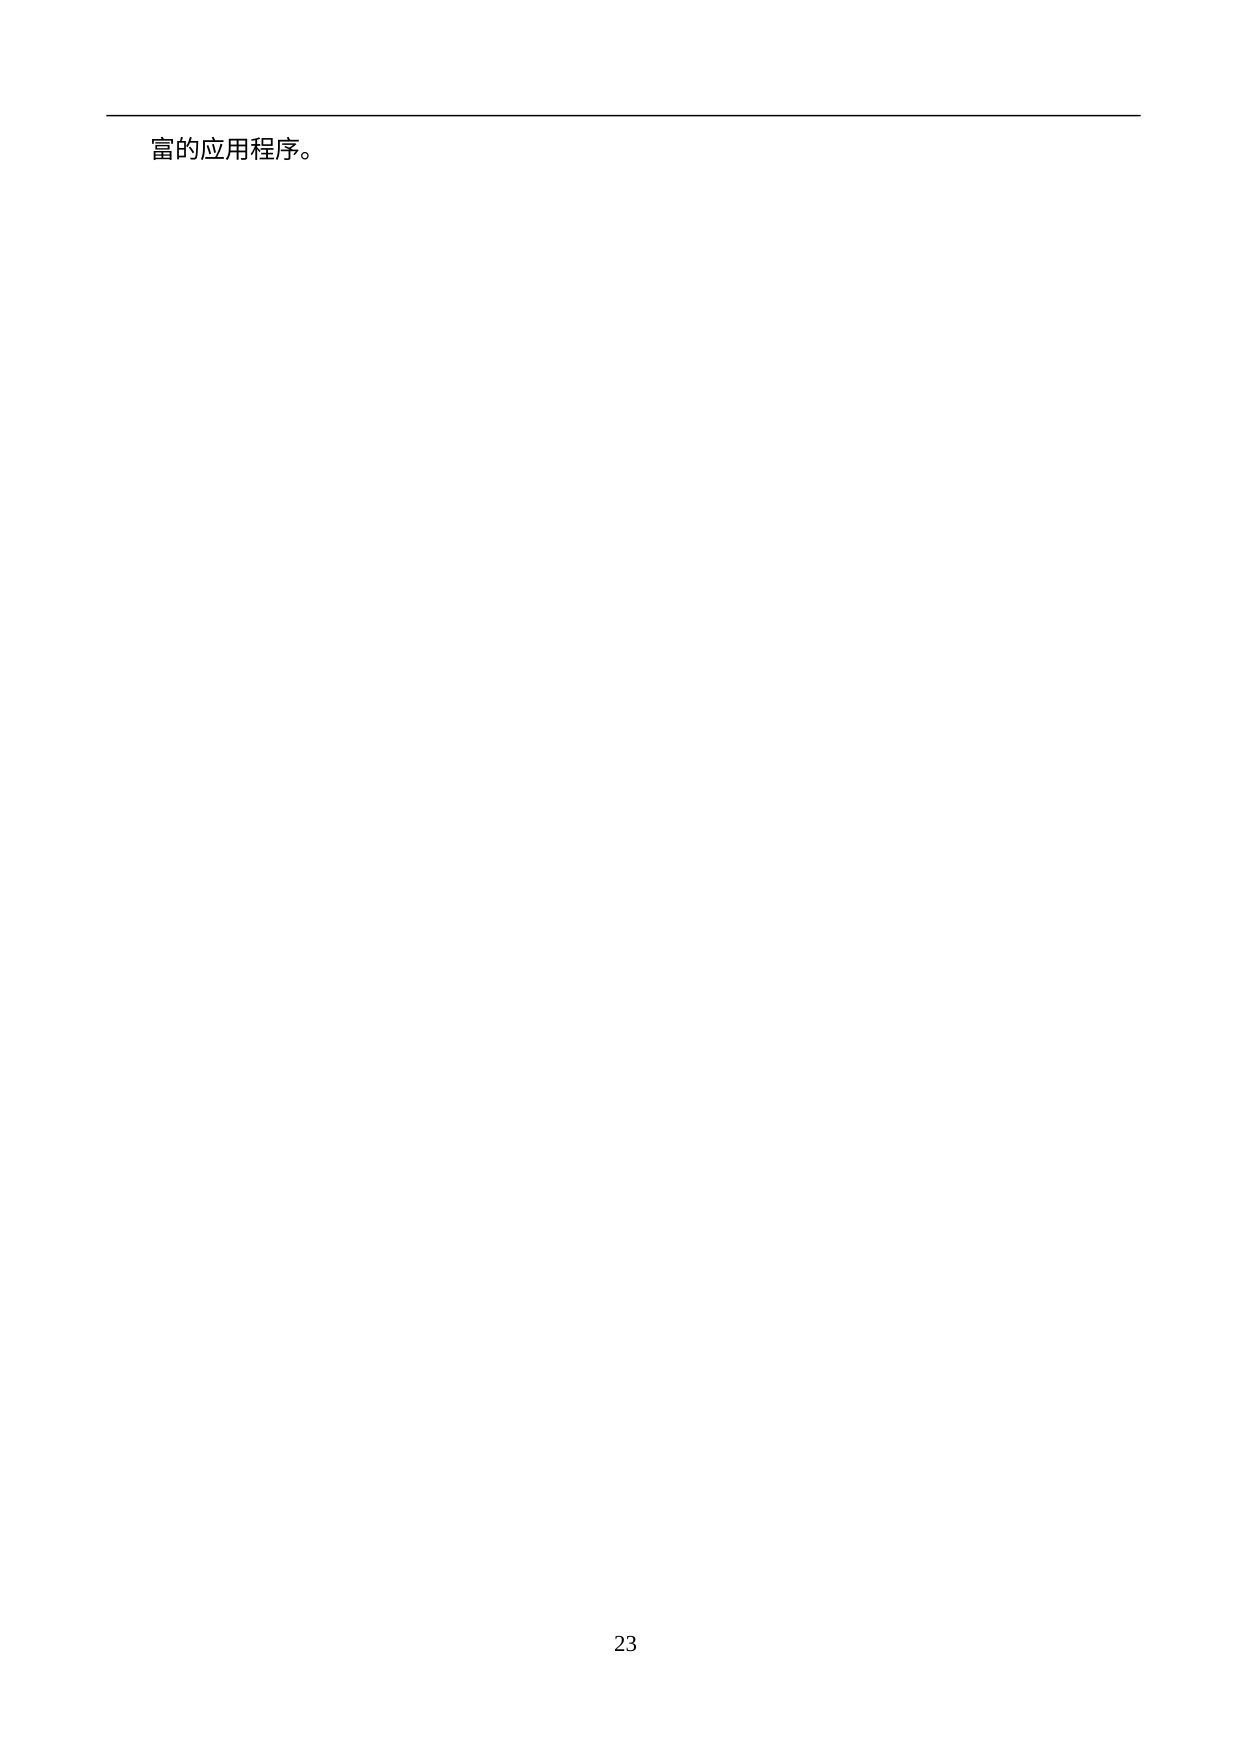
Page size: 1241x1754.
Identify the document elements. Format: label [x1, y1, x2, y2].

list [106, 129, 1140, 165]
